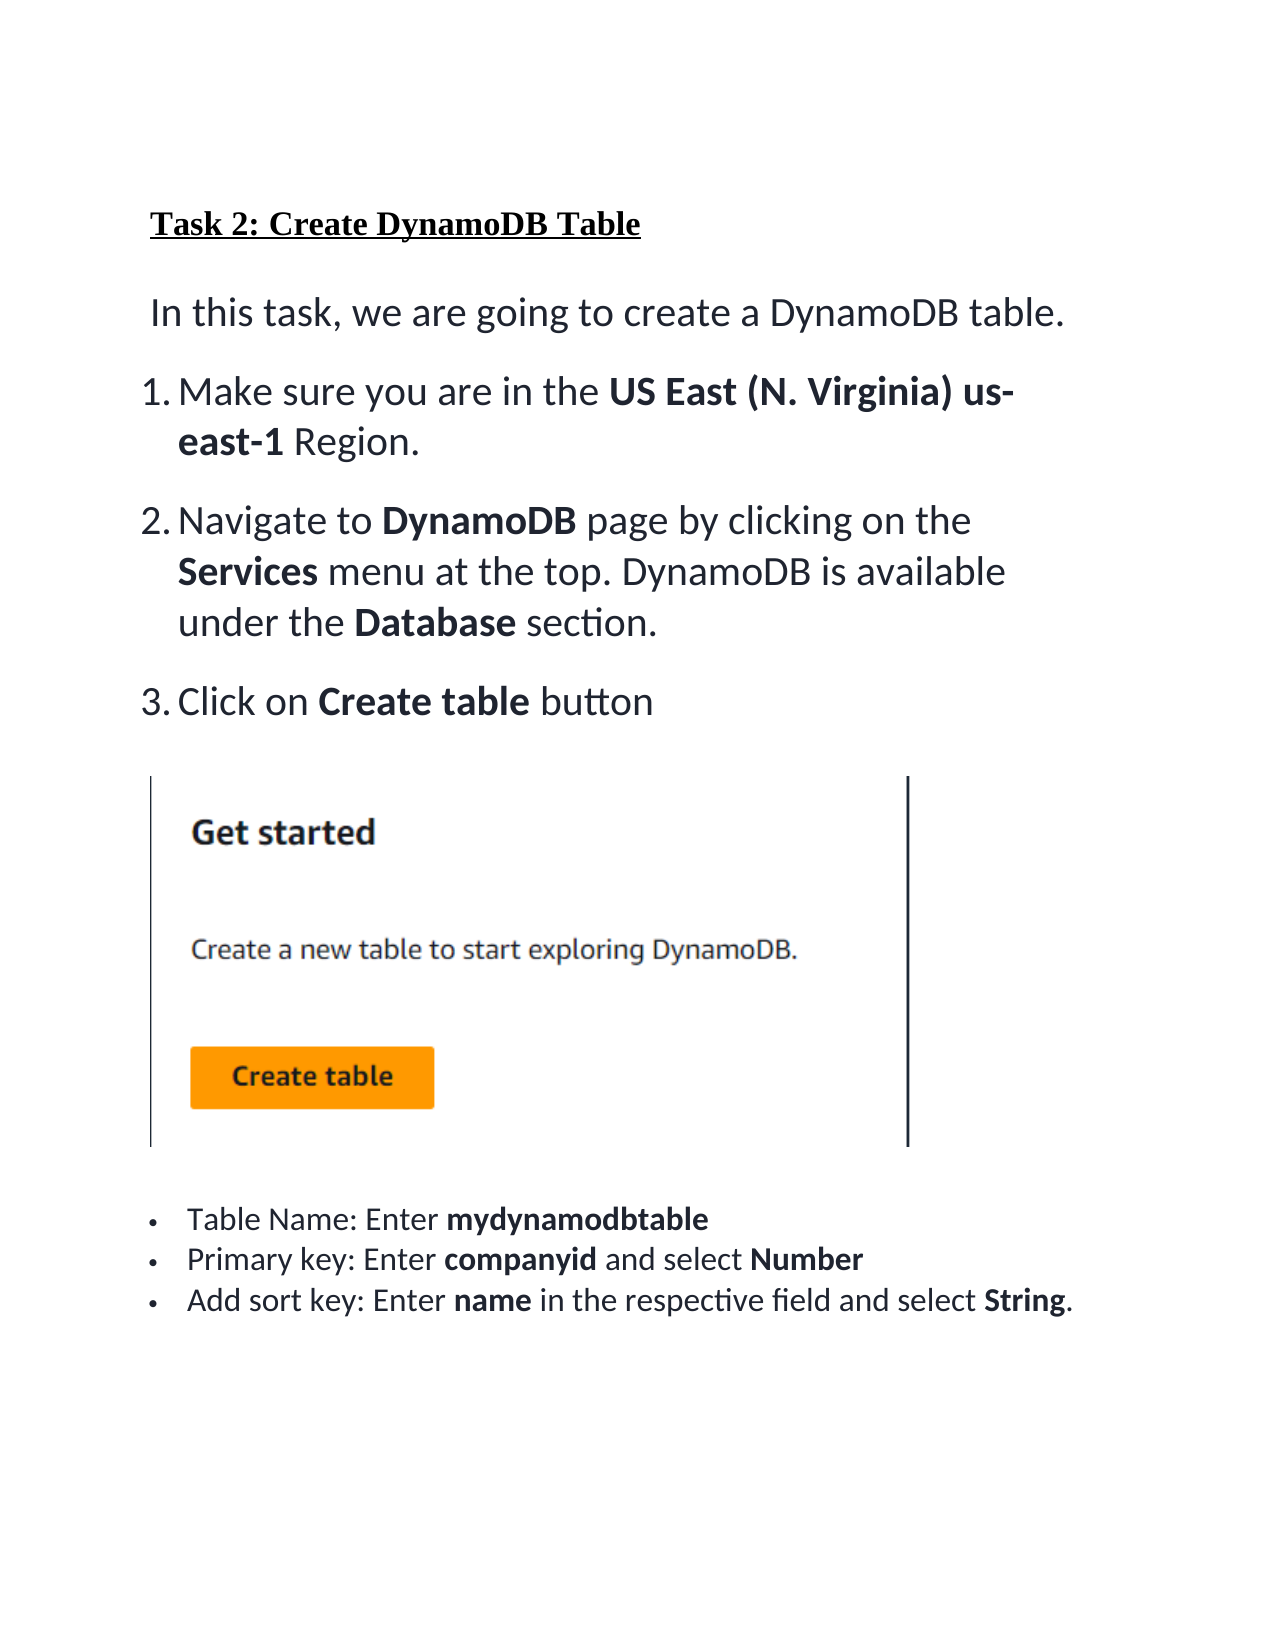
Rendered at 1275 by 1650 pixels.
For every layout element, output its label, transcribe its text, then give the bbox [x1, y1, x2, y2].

list Primary key: Enter companyid and select Number [149, 1238, 1111, 1279]
list Make sure you are in the US East (N. Virginia) us-east-1 Region. [140, 364, 1097, 494]
list Click on Create table button [140, 675, 1097, 726]
text In this task, we are going to create a DynamoDB table. [150, 286, 1125, 364]
list Navigate to DynamoDB page by clicking on the Services menu at the top. DynamoDB is available under the Database section. [140, 494, 1097, 675]
list Add sort key: Enter name in the respective field and select String. [149, 1279, 1111, 1320]
subtitle Task 2: Create DynamoDB Table [150, 203, 1125, 286]
picture [150, 776, 910, 1147]
list Table Name: Enter mydynamodbtable [149, 1197, 1111, 1238]
